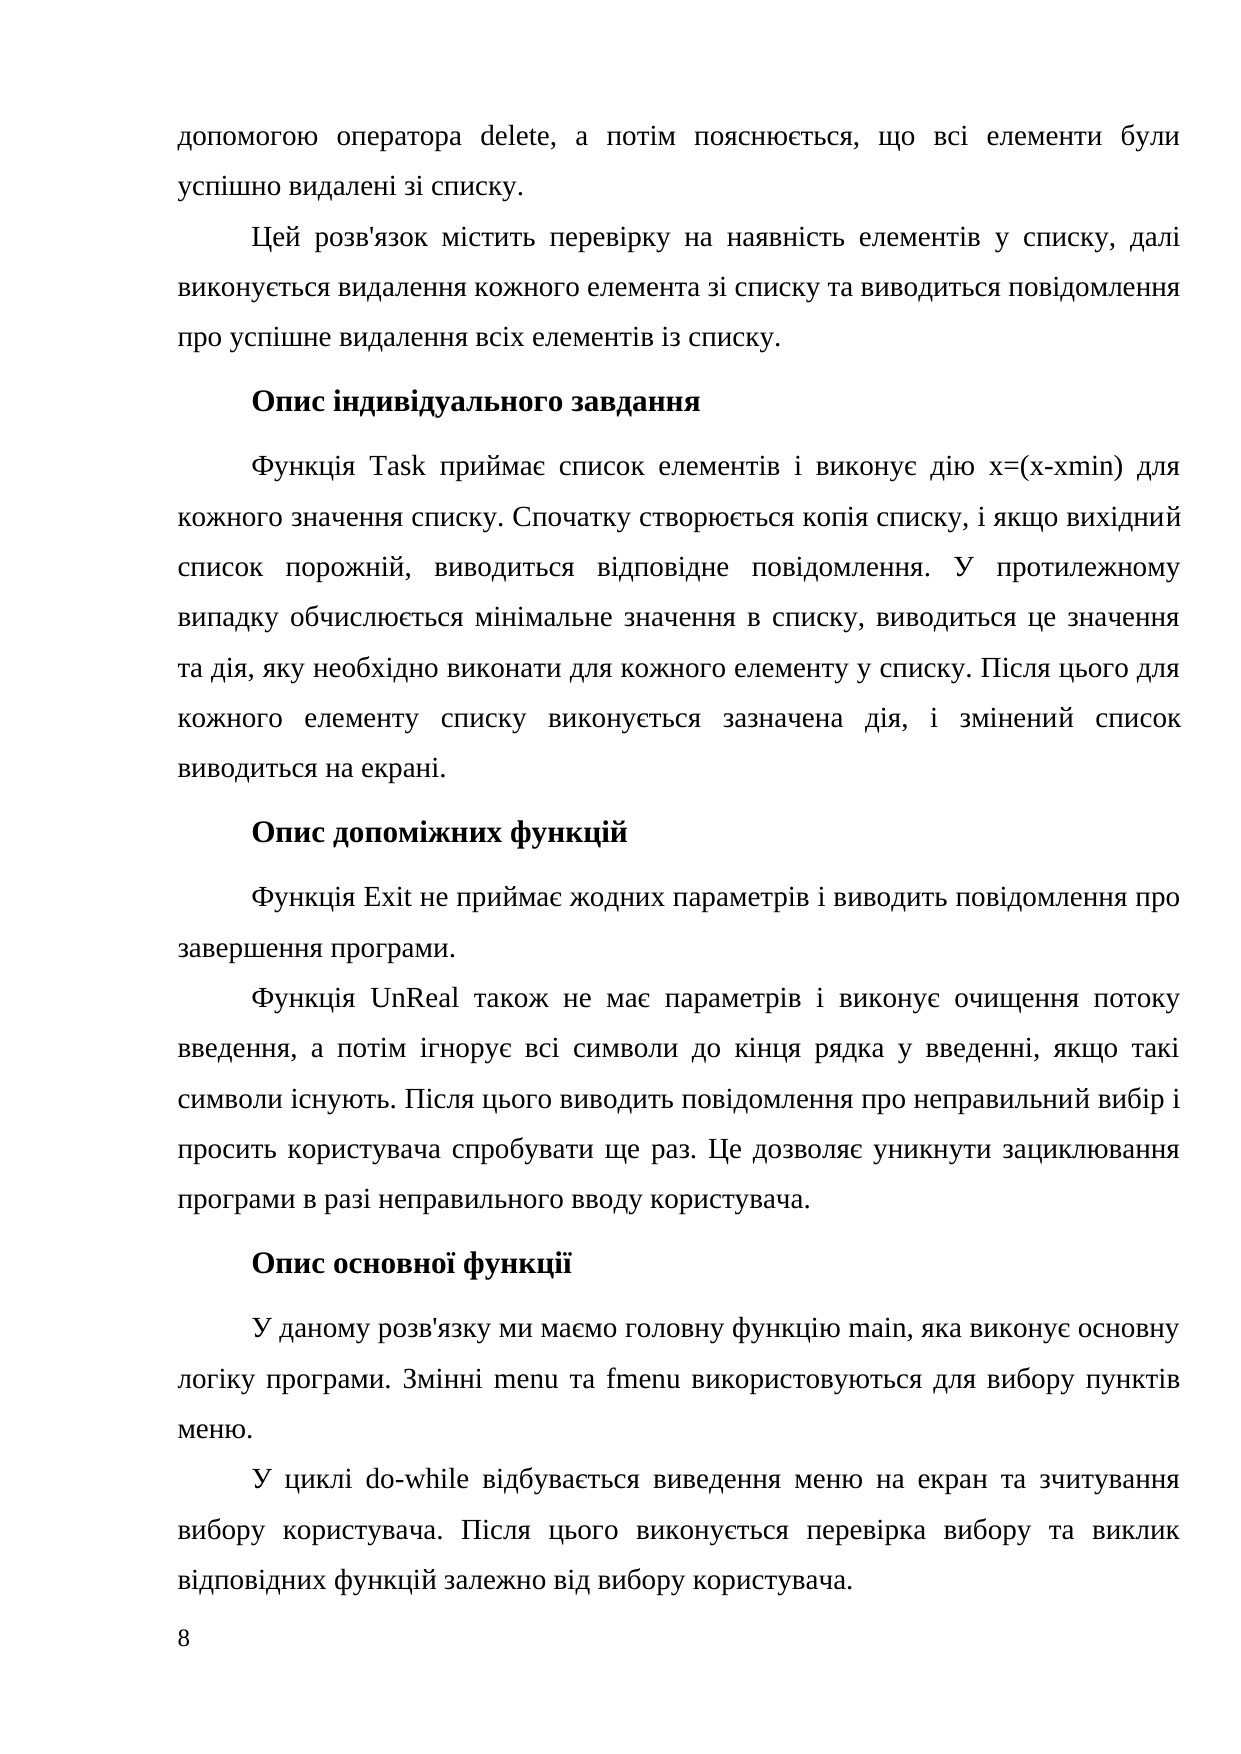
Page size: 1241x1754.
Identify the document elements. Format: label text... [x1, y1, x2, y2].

text У циклі do-while відбувається виведення меню на екран та зчитування вибору користувача. Після цього виконується перевірка вибору та виклик відповідних функцій залежно від вибору користувача. [177, 1462, 1181, 1596]
text Функція UnReal також не має параметрів і виконує очищення потоку введення, а потім ігнорує всі символи до кінця рядка у введенні, якщо такі символи існують. Після цього виводить повідомлення про неправильний вибір і просить користувача спробувати ще раз. Це дозволяє уникнути зациклювання програми в разі неправильного вводу користувача. [177, 980, 1181, 1215]
text Опис основної функції [177, 1244, 1181, 1280]
text Опис індивідуального завдання [177, 382, 1181, 418]
text Опис допоміжних функцій [177, 813, 1181, 849]
text Функція Exit не приймає жодних параметрів і виводить повідомлення про завершення програми. [177, 879, 1181, 963]
text У даному розв'язку ми маємо головну функцію main, яка виконує основну логіку програми. Змінні menu та fmenu використовуються для вибору пунктів меню. [177, 1311, 1181, 1445]
text Функція Task приймає список елементів і виконує дію x=(x-xmin) для кожного значення списку. Спочатку створюється копія списку, і якщо вихідний список порожній, виводиться відповідне повідомлення. У протилежному випадку обчислюється мінімальне значення в списку, виводиться це значення та дія, яку необхідно виконати для кожного елементу у списку. Після цього для кожного елементу списку виконується зазначена дія, і змінений список виводиться на екрані. [177, 448, 1181, 784]
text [177, 118, 1181, 202]
text Цей розв'язок містить перевірку на наявність елементів у списку, далі виконується видалення кожного елемента зі списку та виводиться повідомлення про успішне видалення всіх елементів із списку. [177, 219, 1181, 353]
